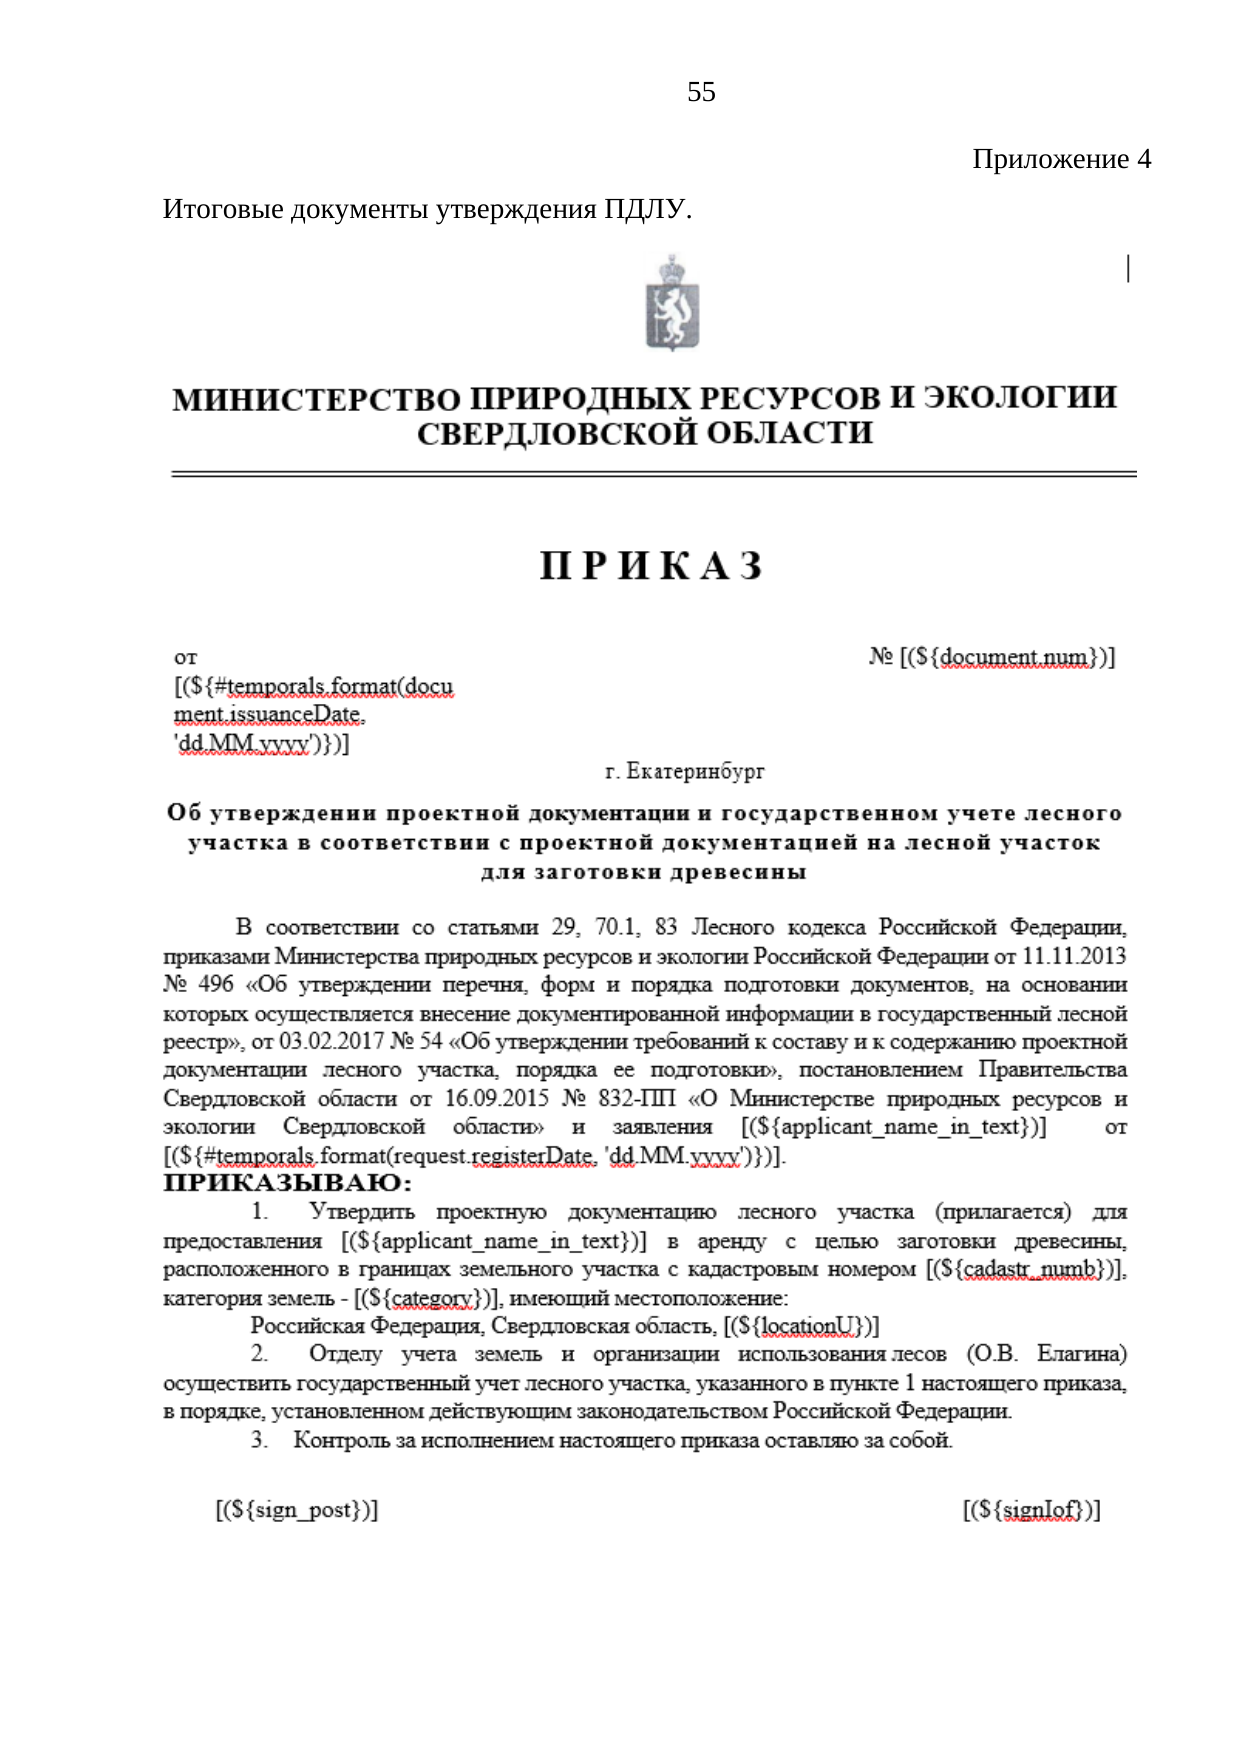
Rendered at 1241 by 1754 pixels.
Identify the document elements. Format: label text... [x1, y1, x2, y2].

text Итоговые документы утверждения ПДЛУ. [162, 191, 1152, 225]
text Приложение 4 [162, 141, 1152, 174]
picture [162, 241, 1137, 1525]
